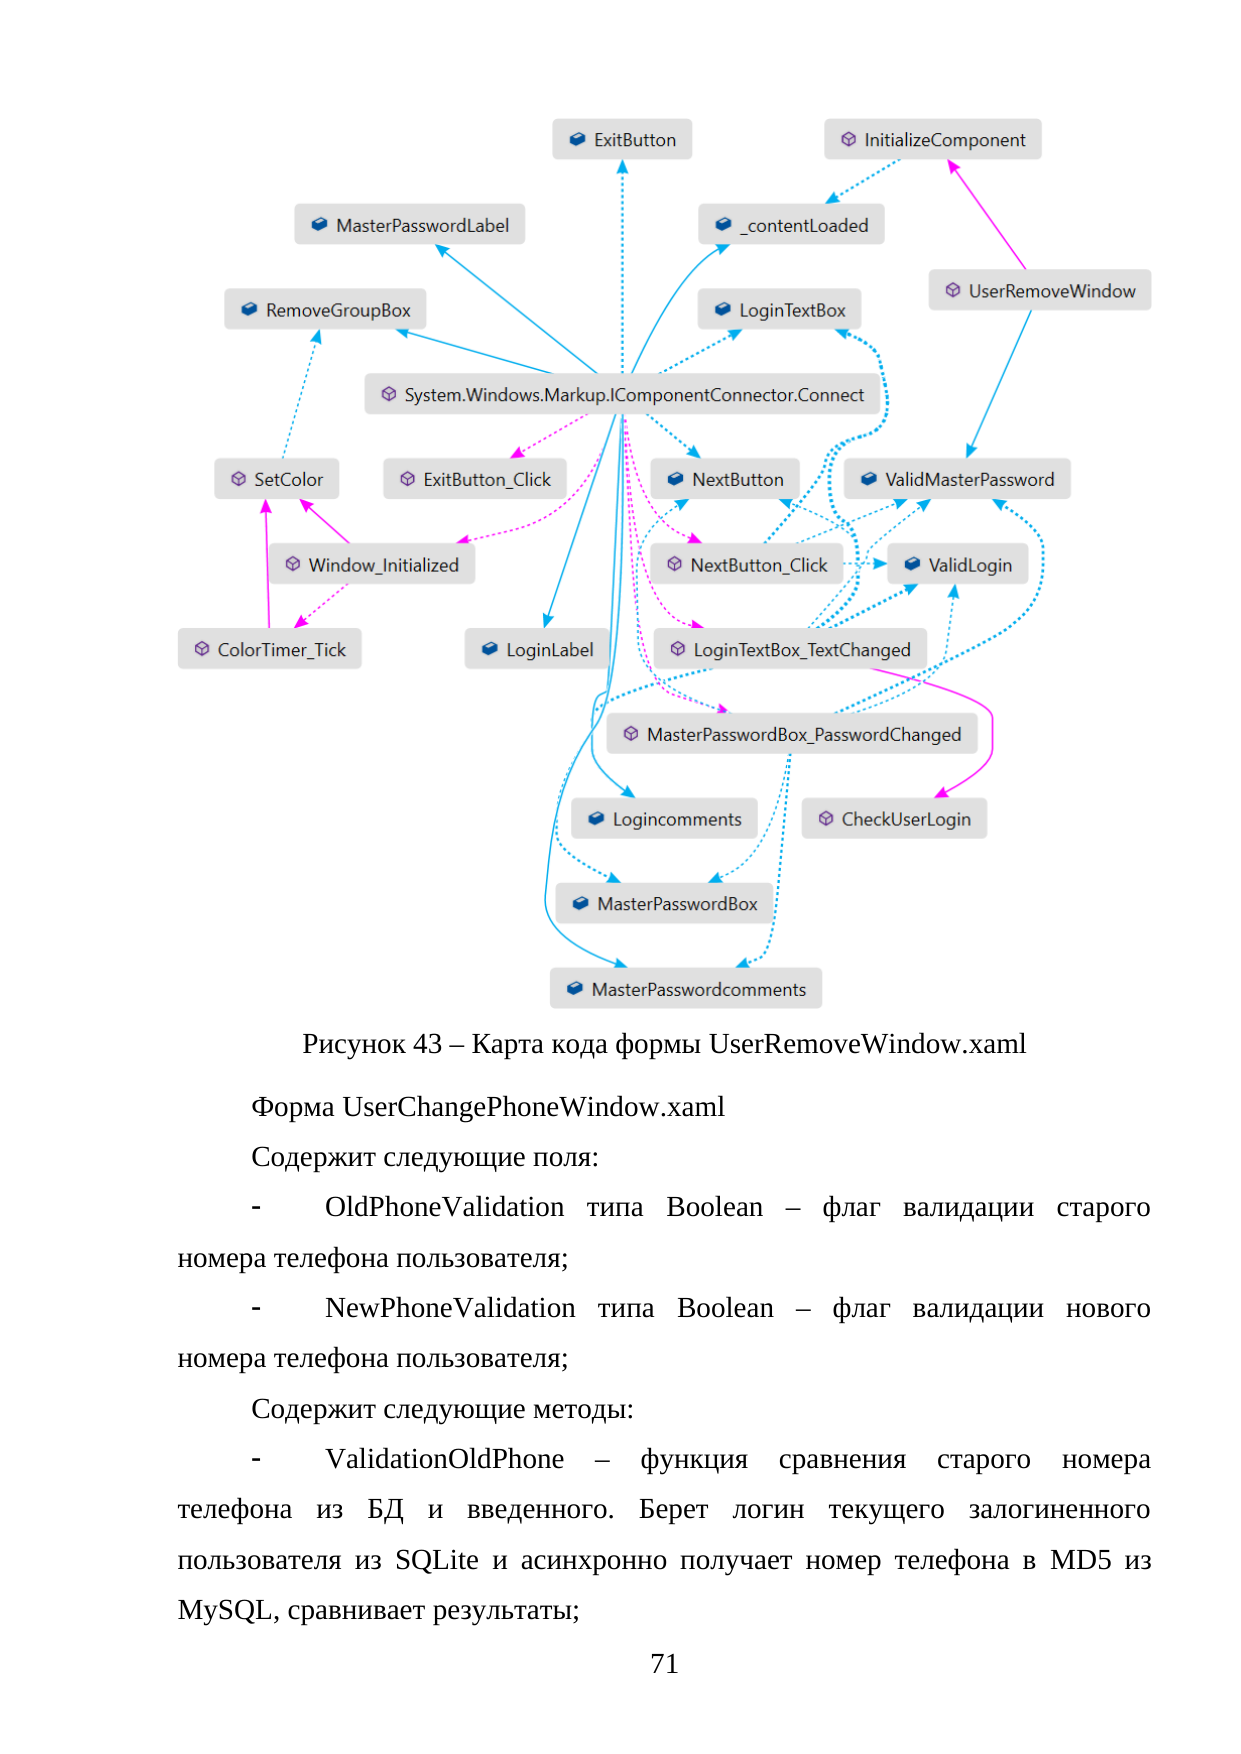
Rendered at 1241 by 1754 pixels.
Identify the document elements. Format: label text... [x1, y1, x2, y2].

text Содержит следующие поля: [177, 1139, 1152, 1173]
text Содержит следующие методы: [177, 1391, 1152, 1424]
list NewPhoneValidation типа Boolean – флаг валидации нового номера телефона пользователя; [177, 1290, 1152, 1374]
text Форма UserChangePhoneWindow.xaml [177, 1089, 1152, 1122]
list OldPhoneValidation типа Boolean – флаг валидации старого номера телефона пользователя; [177, 1189, 1152, 1273]
list ValidationOldPhone – функция сравнения старого номера телефона из БД и введенного. Берет логин текущего залогиненного пользователя из SQLite и асинхронно получает номер телефона в MD5 из MySQL, сравнивает результаты; [177, 1441, 1152, 1626]
text Рисунок 43 – Карта кода формы UserRemoveWindow.xaml [177, 1026, 1152, 1059]
picture [177, 118, 1152, 1010]
